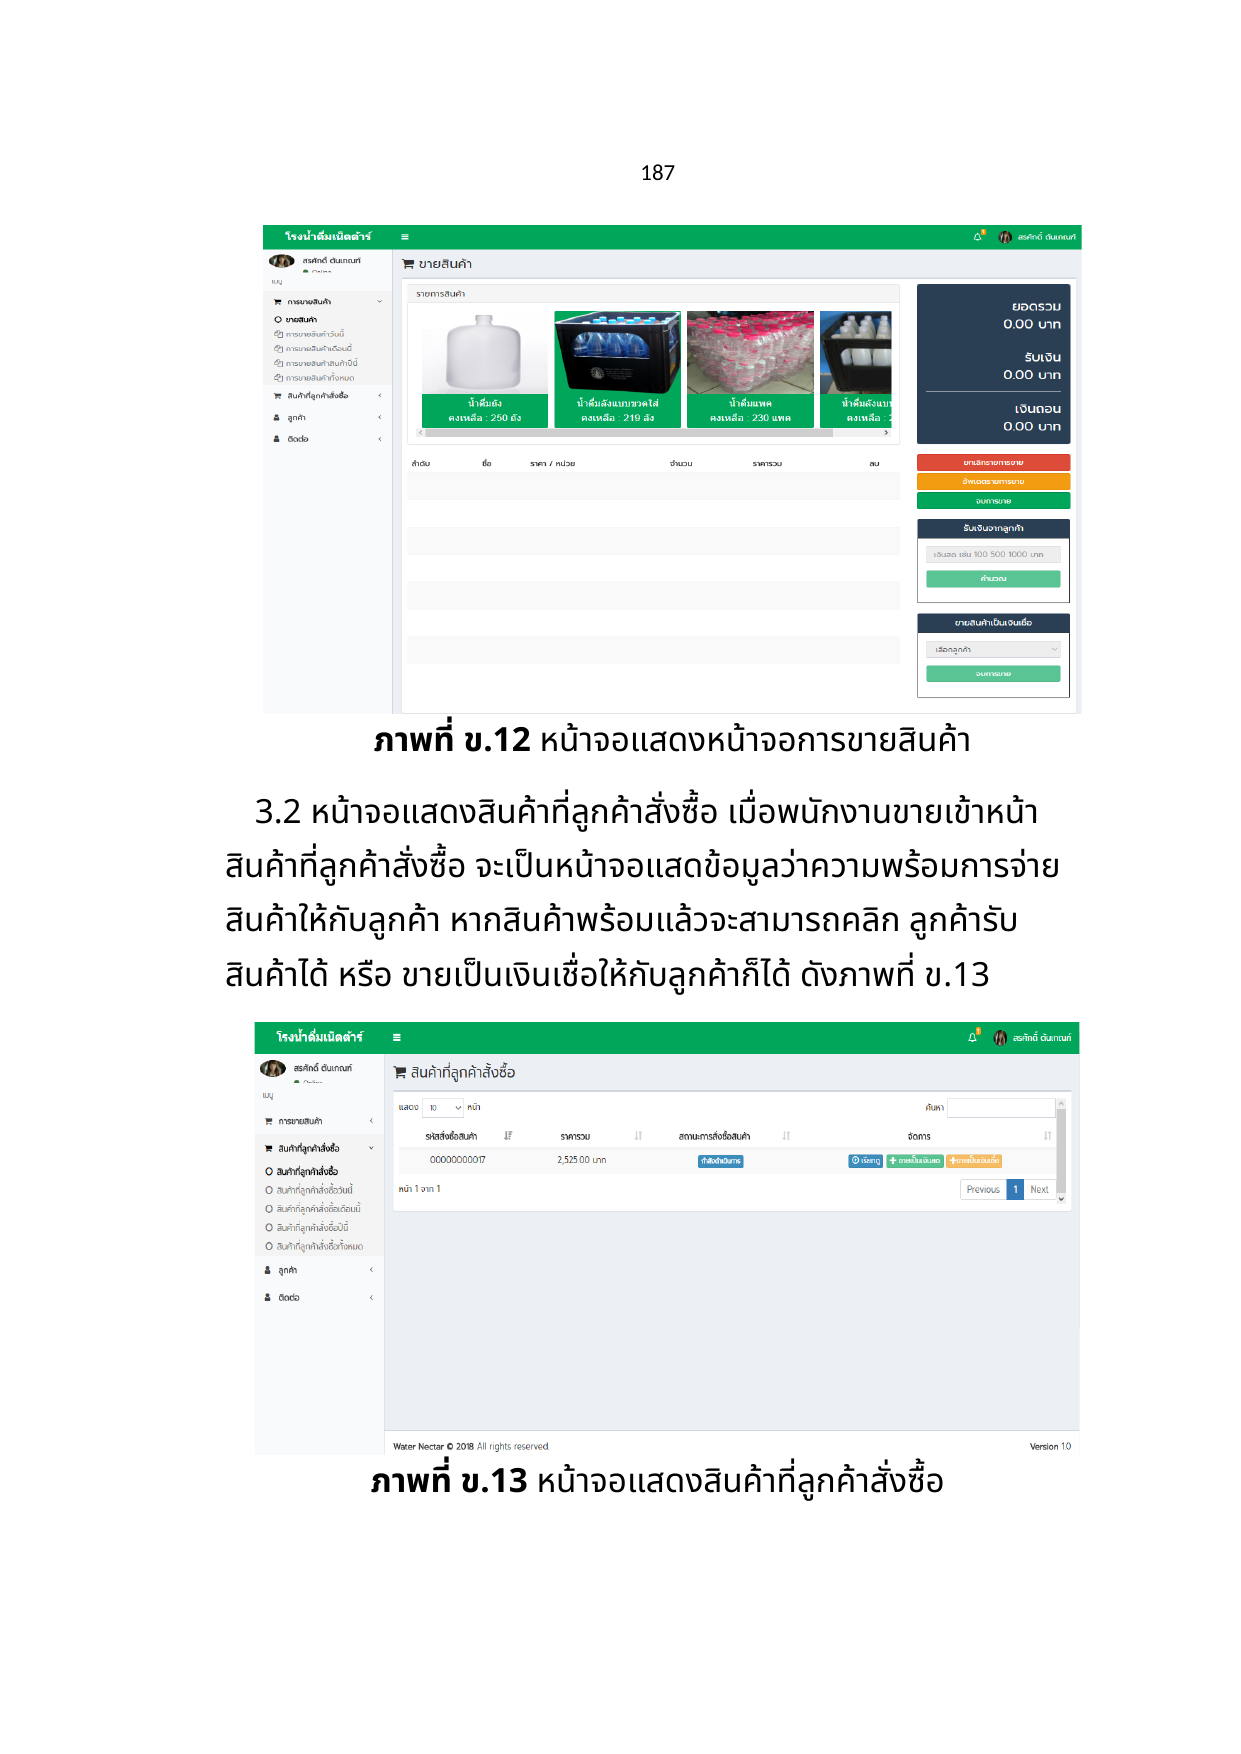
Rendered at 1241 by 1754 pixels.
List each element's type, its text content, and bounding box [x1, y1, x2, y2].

text 3.2 หน้าจอแสดงสินค้าที่ลูกค้าสั่งซื้อ เมื่อพนักงานขายเข้าหน้าสินค้าที่ลูกค้าสั่งซื้อ จะเป็นหน้าจอแสดข้อมูลว่าความพร้อมการจ่ายสินค้าให้กับลูกค้า หากสินค้าพร้อมแล้วจะสามารถคลิก ลูกค้ารับสินค้าได้ หรือ ขายเป็นเงินเชื่อให้กับลูกค้าก็ได้ ดังภาพที่ ข.13 [225, 787, 1090, 1001]
list ภาพที่ ข.12 หน้าจอแสดงหน้าจอการขายสินค้า [225, 716, 1090, 767]
text ภาพที่ ข.13 หน้าจอแสดงสินค้าที่ลูกค้าสั่งซื้อ [225, 1456, 1090, 1507]
picture [263, 225, 1082, 714]
picture [254, 1022, 1080, 1455]
